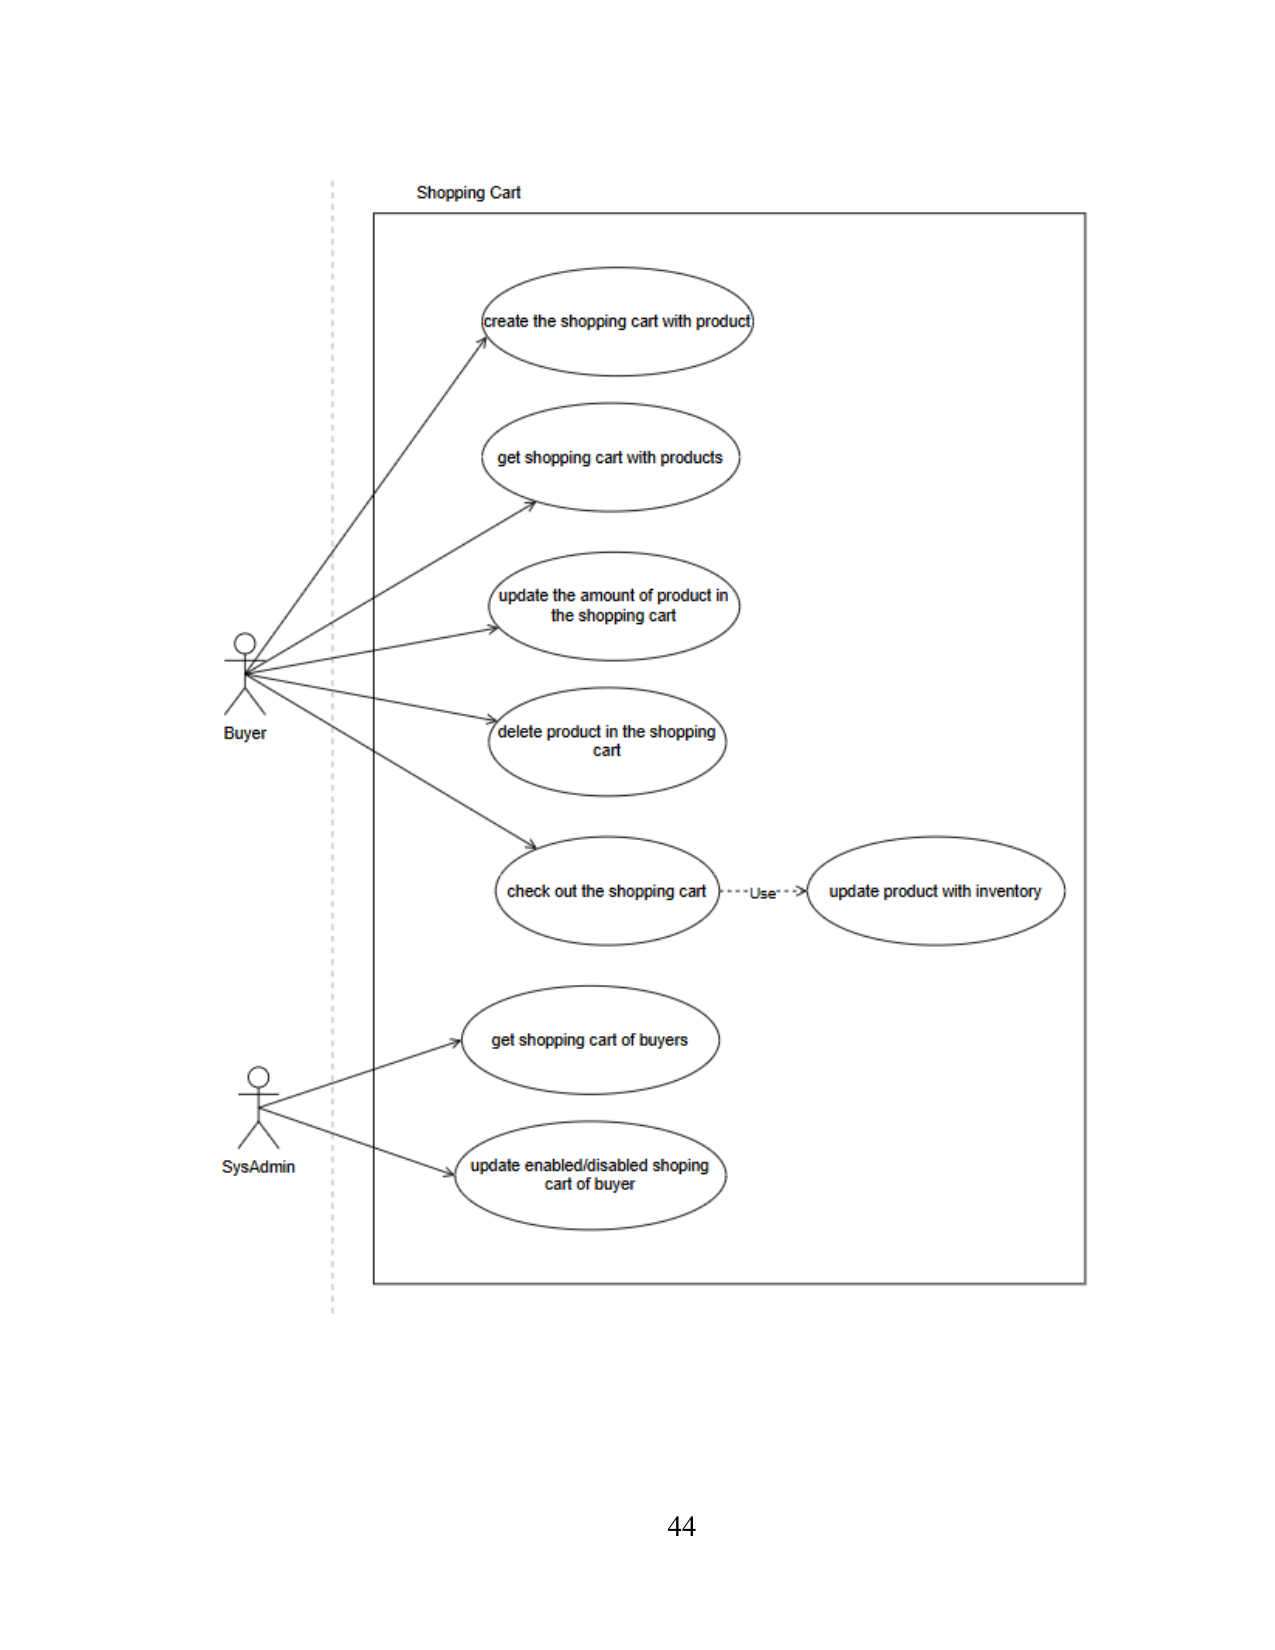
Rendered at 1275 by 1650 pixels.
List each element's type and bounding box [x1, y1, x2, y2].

picture [206, 177, 1157, 1317]
